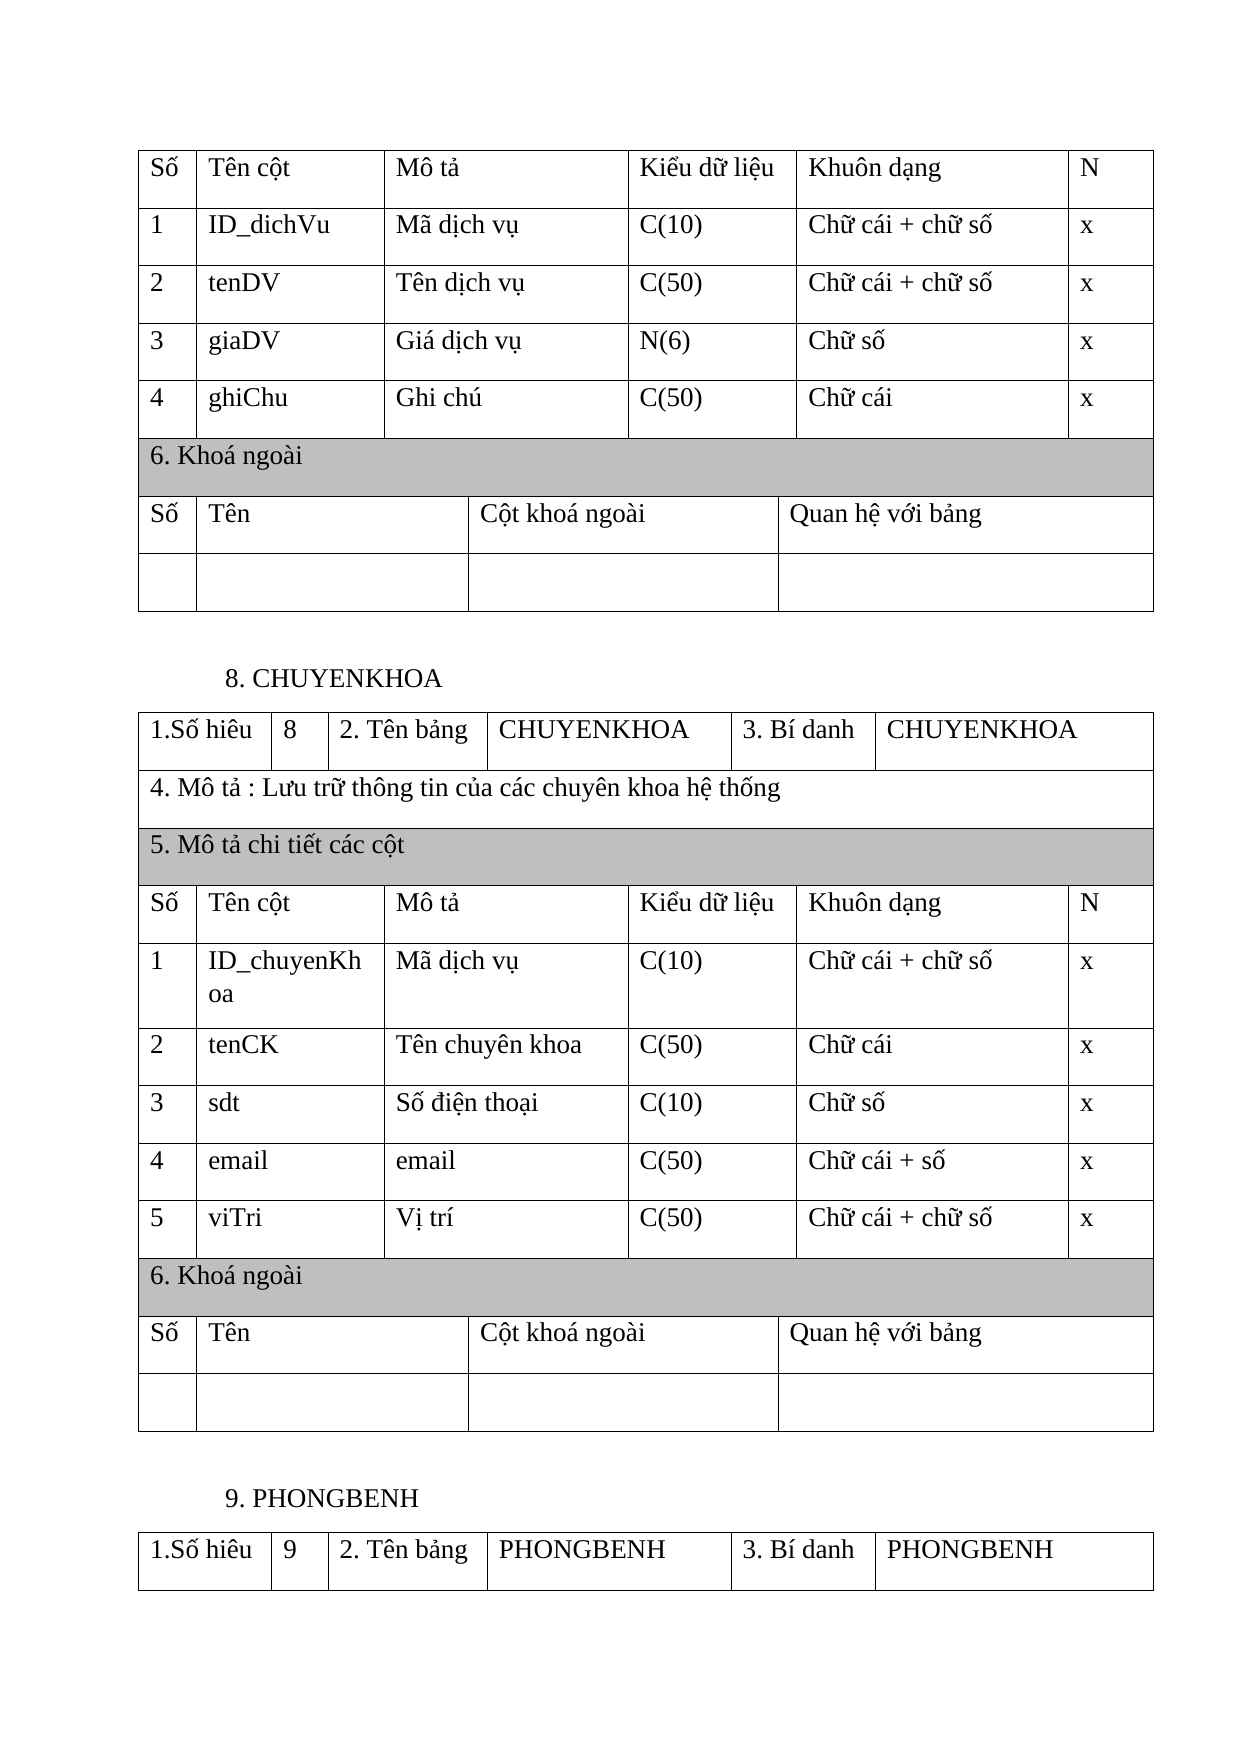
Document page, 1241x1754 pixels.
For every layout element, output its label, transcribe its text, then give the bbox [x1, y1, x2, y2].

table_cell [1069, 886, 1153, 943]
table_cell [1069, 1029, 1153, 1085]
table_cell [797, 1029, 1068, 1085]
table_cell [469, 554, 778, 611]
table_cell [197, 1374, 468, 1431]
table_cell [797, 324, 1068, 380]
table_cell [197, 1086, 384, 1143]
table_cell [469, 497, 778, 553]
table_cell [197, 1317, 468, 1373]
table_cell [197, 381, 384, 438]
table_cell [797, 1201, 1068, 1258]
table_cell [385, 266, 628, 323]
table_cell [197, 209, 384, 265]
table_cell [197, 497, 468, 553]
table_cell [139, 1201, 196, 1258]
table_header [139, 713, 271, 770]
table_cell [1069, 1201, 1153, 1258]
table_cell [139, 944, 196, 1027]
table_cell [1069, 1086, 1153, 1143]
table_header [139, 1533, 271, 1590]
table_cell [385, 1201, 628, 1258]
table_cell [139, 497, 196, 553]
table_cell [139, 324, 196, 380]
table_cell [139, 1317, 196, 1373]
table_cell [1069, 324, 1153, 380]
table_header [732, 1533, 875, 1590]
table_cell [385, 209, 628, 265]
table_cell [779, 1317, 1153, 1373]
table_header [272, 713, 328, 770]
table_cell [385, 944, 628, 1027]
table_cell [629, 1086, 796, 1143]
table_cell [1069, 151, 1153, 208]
text 9. PHONGBENH [150, 1482, 1090, 1513]
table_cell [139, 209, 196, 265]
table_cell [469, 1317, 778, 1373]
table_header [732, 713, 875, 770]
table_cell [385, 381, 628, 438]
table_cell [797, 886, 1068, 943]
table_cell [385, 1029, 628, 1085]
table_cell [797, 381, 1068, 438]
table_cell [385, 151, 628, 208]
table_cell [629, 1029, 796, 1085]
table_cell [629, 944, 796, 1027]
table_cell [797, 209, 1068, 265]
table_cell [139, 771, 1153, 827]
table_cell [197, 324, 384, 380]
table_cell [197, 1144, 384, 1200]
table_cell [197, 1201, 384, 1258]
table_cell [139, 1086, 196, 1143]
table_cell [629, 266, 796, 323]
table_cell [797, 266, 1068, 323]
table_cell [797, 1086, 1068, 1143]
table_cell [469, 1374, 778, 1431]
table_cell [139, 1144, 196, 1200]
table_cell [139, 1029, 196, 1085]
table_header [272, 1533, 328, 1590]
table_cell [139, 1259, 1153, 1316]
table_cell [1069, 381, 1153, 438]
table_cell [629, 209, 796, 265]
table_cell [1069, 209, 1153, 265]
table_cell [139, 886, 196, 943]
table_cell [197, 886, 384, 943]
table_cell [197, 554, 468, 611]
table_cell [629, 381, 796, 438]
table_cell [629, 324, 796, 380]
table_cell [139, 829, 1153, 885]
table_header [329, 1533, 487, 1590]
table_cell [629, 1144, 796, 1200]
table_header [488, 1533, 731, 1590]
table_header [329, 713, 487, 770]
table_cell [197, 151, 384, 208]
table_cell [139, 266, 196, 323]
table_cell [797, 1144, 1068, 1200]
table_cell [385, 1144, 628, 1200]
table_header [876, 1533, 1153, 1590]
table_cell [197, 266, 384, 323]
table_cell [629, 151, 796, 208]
text 8. CHUYENKHOA [150, 662, 1090, 693]
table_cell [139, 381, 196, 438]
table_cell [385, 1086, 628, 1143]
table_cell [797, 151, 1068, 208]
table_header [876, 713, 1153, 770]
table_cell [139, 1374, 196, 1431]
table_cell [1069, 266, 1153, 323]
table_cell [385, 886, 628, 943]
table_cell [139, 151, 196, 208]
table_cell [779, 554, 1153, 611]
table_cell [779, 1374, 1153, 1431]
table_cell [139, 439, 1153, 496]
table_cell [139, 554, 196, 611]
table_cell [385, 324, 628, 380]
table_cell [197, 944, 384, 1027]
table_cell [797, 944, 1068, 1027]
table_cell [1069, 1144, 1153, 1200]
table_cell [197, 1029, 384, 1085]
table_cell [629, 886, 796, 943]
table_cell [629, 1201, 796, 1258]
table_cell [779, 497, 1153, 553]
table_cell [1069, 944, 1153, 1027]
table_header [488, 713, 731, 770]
